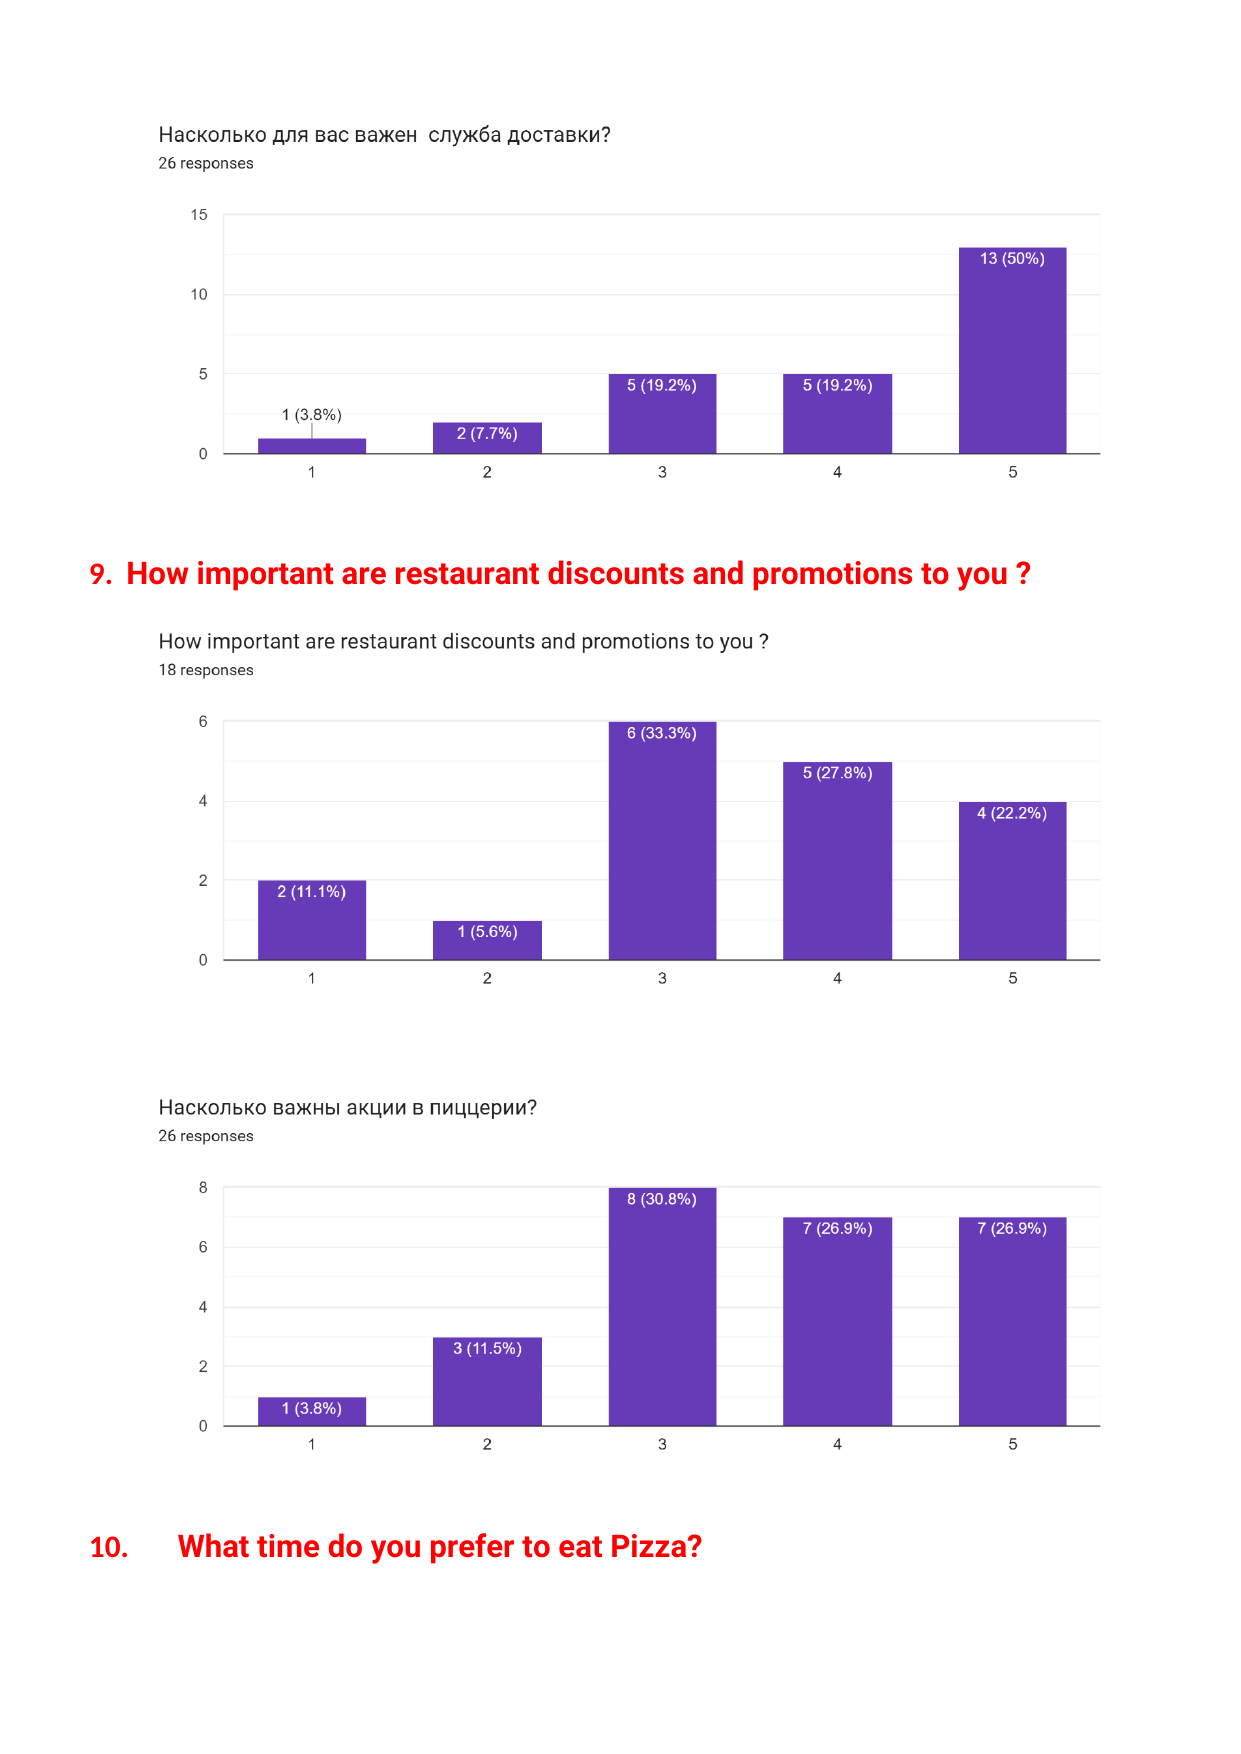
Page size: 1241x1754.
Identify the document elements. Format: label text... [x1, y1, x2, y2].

list What time do you prefer to eat Pizza? [89, 1527, 1152, 1565]
picture [126, 595, 1101, 1059]
picture [126, 88, 1101, 553]
list How important are restaurant discounts and promotions to you ? [89, 554, 1152, 592]
picture [126, 1061, 1101, 1525]
